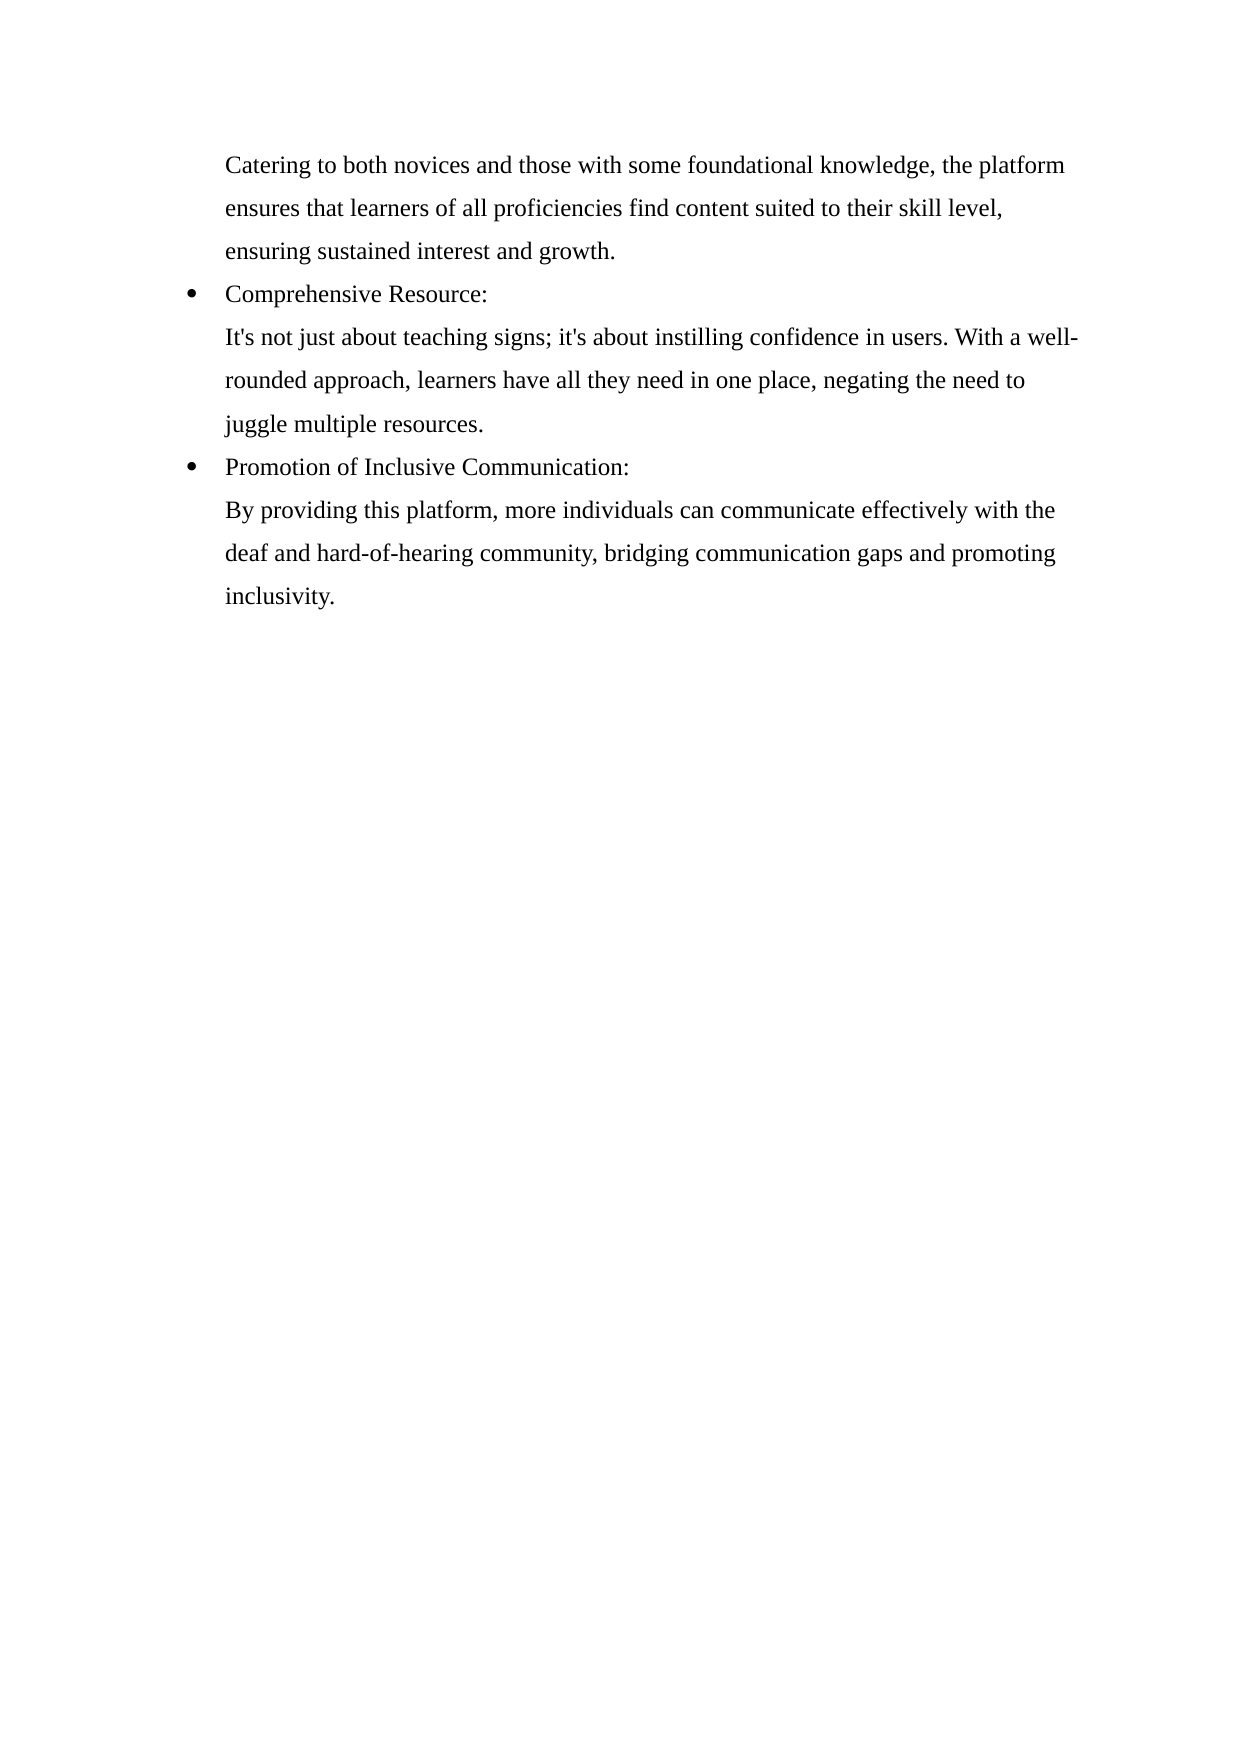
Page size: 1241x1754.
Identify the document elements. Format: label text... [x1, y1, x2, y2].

list Promotion of Inclusive Communication: [187, 452, 1090, 481]
list By providing this platform, more individuals can communicate effectively with the deaf and hard-of-hearing community, bridging communication gaps and promoting inclusivity. [225, 495, 1090, 610]
list Comprehensive Resource: [187, 279, 1090, 308]
list It's not just about teaching signs; it's about instilling confidence in users. With a well-rounded approach, learners have all they need in one place, negating the need to juggle multiple resources. [225, 322, 1090, 437]
list Catering to both novices and those with some foundational knowledge, the platform ensures that learners of all proficiencies find content suited to their skill level, ensuring sustained interest and growth. [225, 150, 1090, 265]
